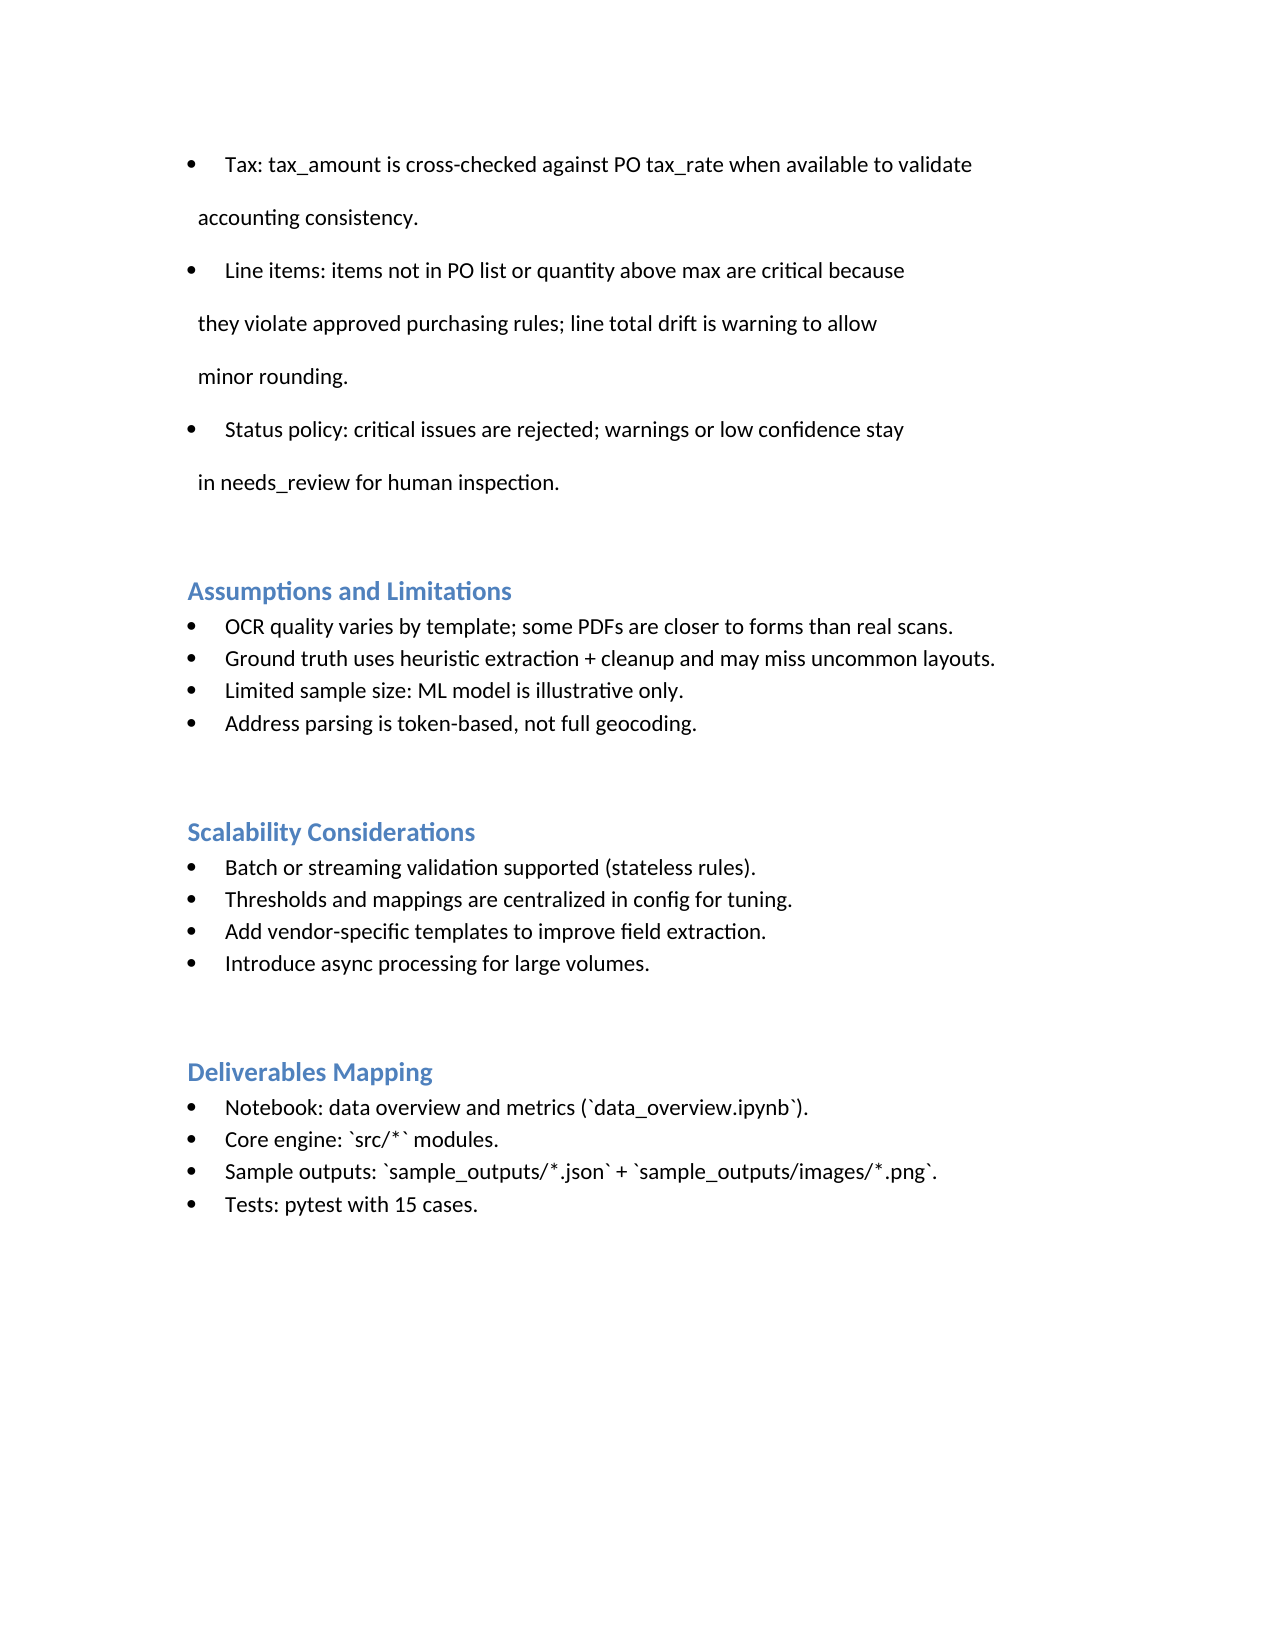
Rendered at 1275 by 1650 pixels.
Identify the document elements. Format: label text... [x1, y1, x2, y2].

text they violate approved purchasing rules; line total drift is warning to allow [187, 309, 1087, 337]
list Introduce async processing for large volumes. [187, 949, 1087, 977]
list Line items: items not in PO list or quantity above max are critical because [187, 256, 1087, 284]
list Sample outputs: `sample_outputs/*.json` + `sample_outputs/images/*.png`. [187, 1157, 1087, 1186]
list Ground truth uses heuristic extraction + cleanup and may miss uncommon layouts. [187, 644, 1087, 672]
list Core engine: `src/*` modules. [187, 1125, 1087, 1153]
text accounting consistency. [187, 203, 1087, 231]
list Limited sample size: ML model is illustrative only. [187, 676, 1087, 704]
text minor rounding. [187, 362, 1087, 390]
list Notebook: data overview and metrics (`data_overview.ipynb`). [187, 1093, 1087, 1121]
text in needs_review for human inspection. [187, 468, 1087, 496]
subtitle Assumptions and Limitations [187, 574, 1087, 607]
list Tax: tax_amount is cross-checked against PO tax_rate when available to validate [187, 150, 1087, 178]
list OCR quality varies by template; some PDFs are closer to forms than real scans. [187, 612, 1087, 640]
list Status policy: critical issues are rejected; warnings or low confidence stay [187, 415, 1087, 443]
subtitle Scalability Considerations [187, 815, 1087, 848]
list Tests: pytest with 15 cases. [187, 1190, 1087, 1218]
list Batch or streaming validation supported (stateless rules). [187, 853, 1087, 881]
list Address parsing is token-based, not full geocoding. [187, 709, 1087, 737]
list Thresholds and mappings are centralized in config for tuning. [187, 885, 1087, 913]
list Add vendor-specific templates to improve field extraction. [187, 917, 1087, 945]
subtitle Deliverables Mapping [187, 1055, 1087, 1088]
